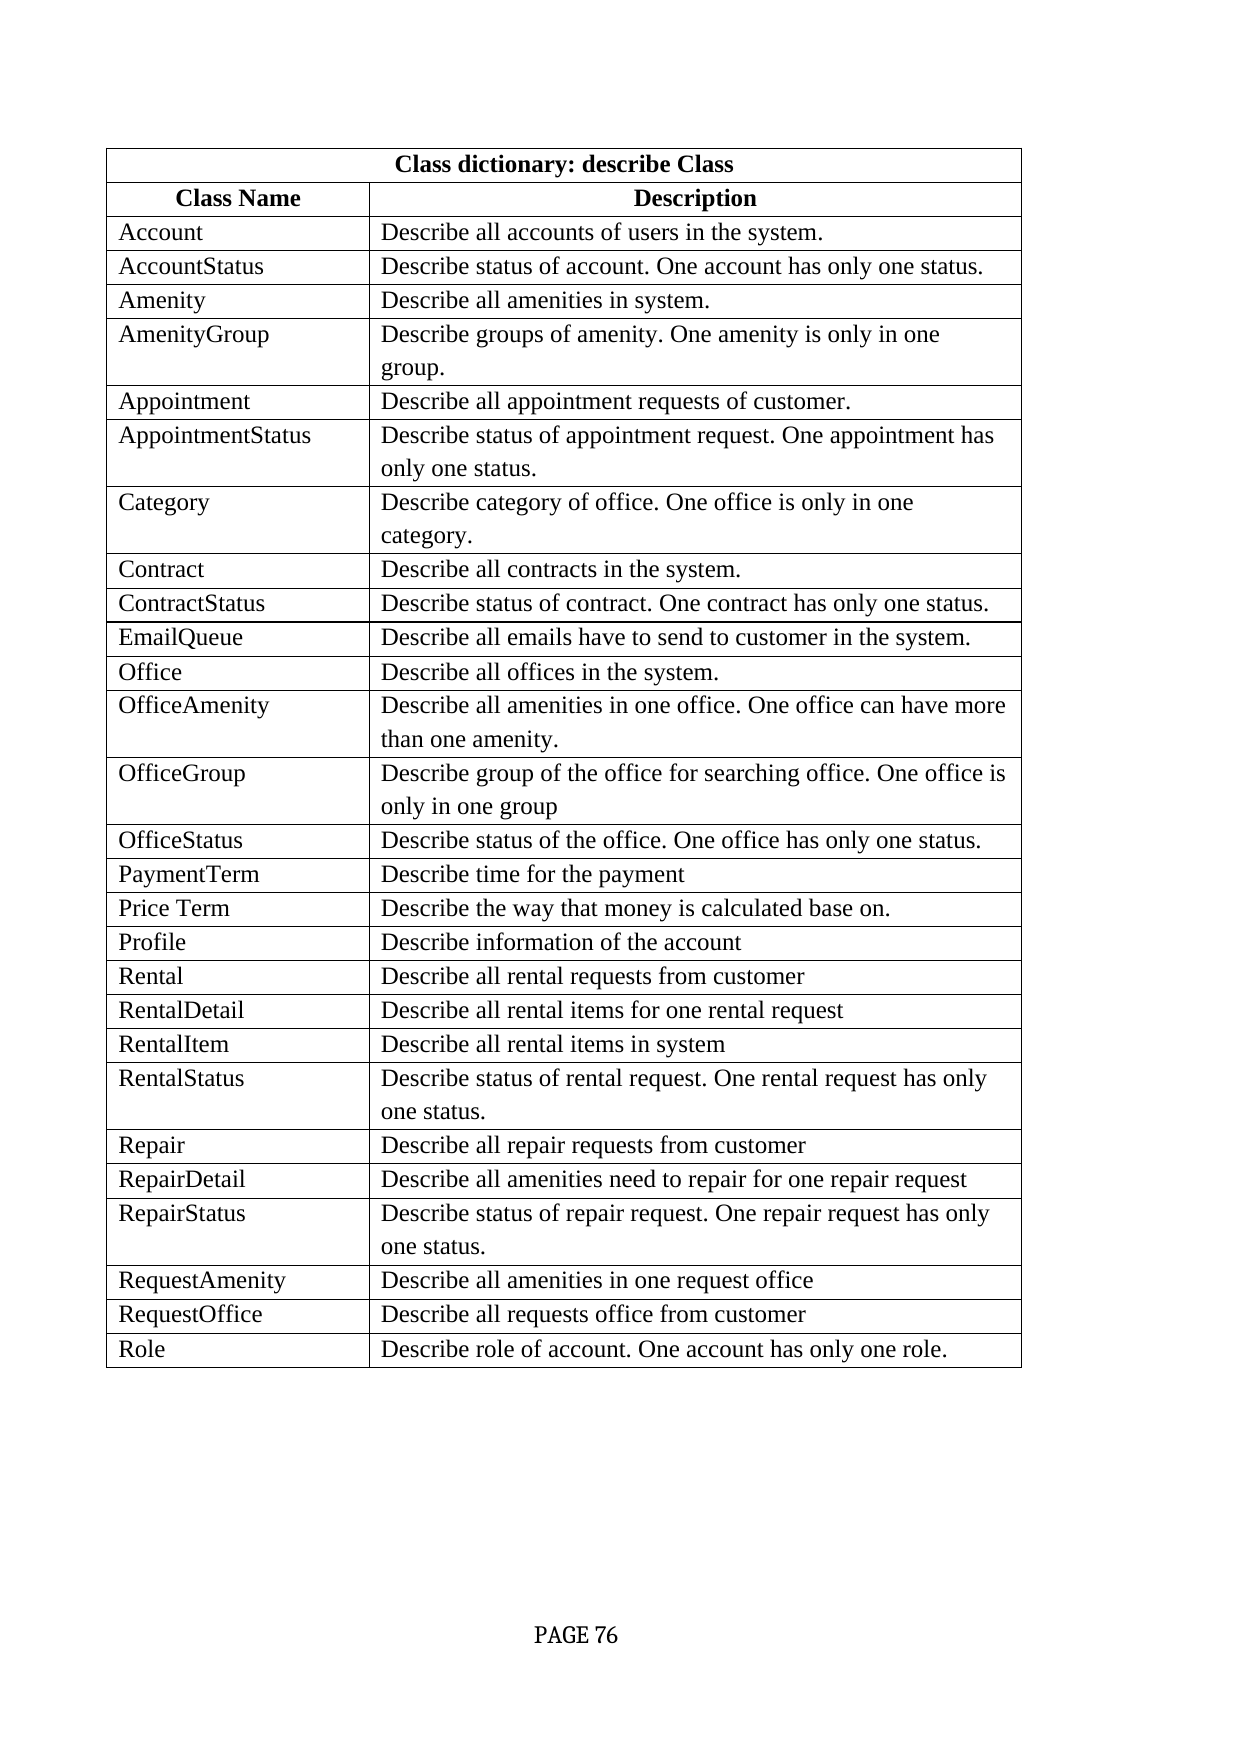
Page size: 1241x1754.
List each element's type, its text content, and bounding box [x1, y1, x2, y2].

table_cell Describe all repair requests from customer [370, 1130, 1021, 1163]
table_cell Describe all rental requests from customer [370, 961, 1021, 994]
table_cell Describe all amenities need to repair for one repair request [370, 1164, 1021, 1197]
table_header Class dictionary: describe Class [107, 149, 1021, 182]
table_cell Amenity [107, 285, 369, 318]
table_cell Describe group of the office for searching office. One office is only in one group [370, 758, 1021, 824]
table_cell Class Name [107, 183, 369, 216]
table_cell Describe category of office. One office is only in one category. [370, 487, 1021, 553]
table_cell Describe status of contract. One contract has only one status. [370, 589, 1021, 621]
table_cell Describe all emails have to send to customer in the system. [370, 623, 1021, 656]
table_cell AmenityGroup [107, 319, 369, 385]
table_cell RequestOffice [107, 1300, 369, 1333]
table_cell Describe status of account. One account has only one status. [370, 251, 1021, 284]
table_cell Profile [107, 927, 369, 960]
table_cell RepairStatus [107, 1199, 369, 1264]
table_cell Describe all rental items in system [370, 1029, 1021, 1062]
table_cell Role [107, 1334, 369, 1367]
table_cell Describe all contracts in the system. [370, 554, 1021, 587]
table_cell EmailQueue [107, 623, 369, 656]
table_cell AppointmentStatus [107, 420, 369, 486]
table_cell OfficeGroup [107, 758, 369, 824]
table_cell Describe groups of amenity. One amenity is only in one group. [370, 319, 1021, 385]
table_cell Price Term [107, 893, 369, 926]
table_cell Office [107, 657, 369, 689]
table_cell Describe status of repair request. One repair request has only one status. [370, 1199, 1021, 1264]
table_cell RentalStatus [107, 1063, 369, 1129]
table_cell RequestAmenity [107, 1266, 369, 1298]
table_cell Describe all amenities in system. [370, 285, 1021, 318]
table_cell Describe all amenities in one request office [370, 1266, 1021, 1298]
table_cell RentalDetail [107, 995, 369, 1028]
table_cell RentalItem [107, 1029, 369, 1062]
table_cell Describe all rental items for one rental request [370, 995, 1021, 1028]
table_cell Contract [107, 554, 369, 587]
table_cell Rental [107, 961, 369, 994]
table_cell AccountStatus [107, 251, 369, 284]
table_cell Repair [107, 1130, 369, 1163]
table_cell PaymentTerm [107, 859, 369, 892]
table_cell Describe status of the office. One office has only one status. [370, 825, 1021, 858]
table_cell RepairDetail [107, 1164, 369, 1197]
table_cell Account [107, 217, 369, 250]
table_cell Describe all amenities in one office. One office can have more than one amenity. [370, 691, 1021, 757]
table_cell OfficeAmenity [107, 691, 369, 757]
table_cell Describe all appointment requests of customer. [370, 386, 1021, 419]
table_cell Describe all offices in the system. [370, 657, 1021, 689]
table_cell Describe status of appointment request. One appointment has only one status. [370, 420, 1021, 486]
table_cell Describe time for the payment [370, 859, 1021, 892]
table_cell Describe all requests office from customer [370, 1300, 1021, 1333]
table_cell Describe information of the account [370, 927, 1021, 960]
table_cell Appointment [107, 386, 369, 419]
table_cell OfficeStatus [107, 825, 369, 858]
table_cell Describe all accounts of users in the system. [370, 217, 1021, 250]
table_cell Describe status of rental request. One rental request has only one status. [370, 1063, 1021, 1129]
table_cell Description [370, 183, 1021, 216]
table_cell ContractStatus [107, 589, 369, 621]
table_cell Describe role of account. One account has only one role. [370, 1334, 1021, 1367]
table_cell Category [107, 487, 369, 553]
table_cell Describe the way that money is calculated base on. [370, 893, 1021, 926]
